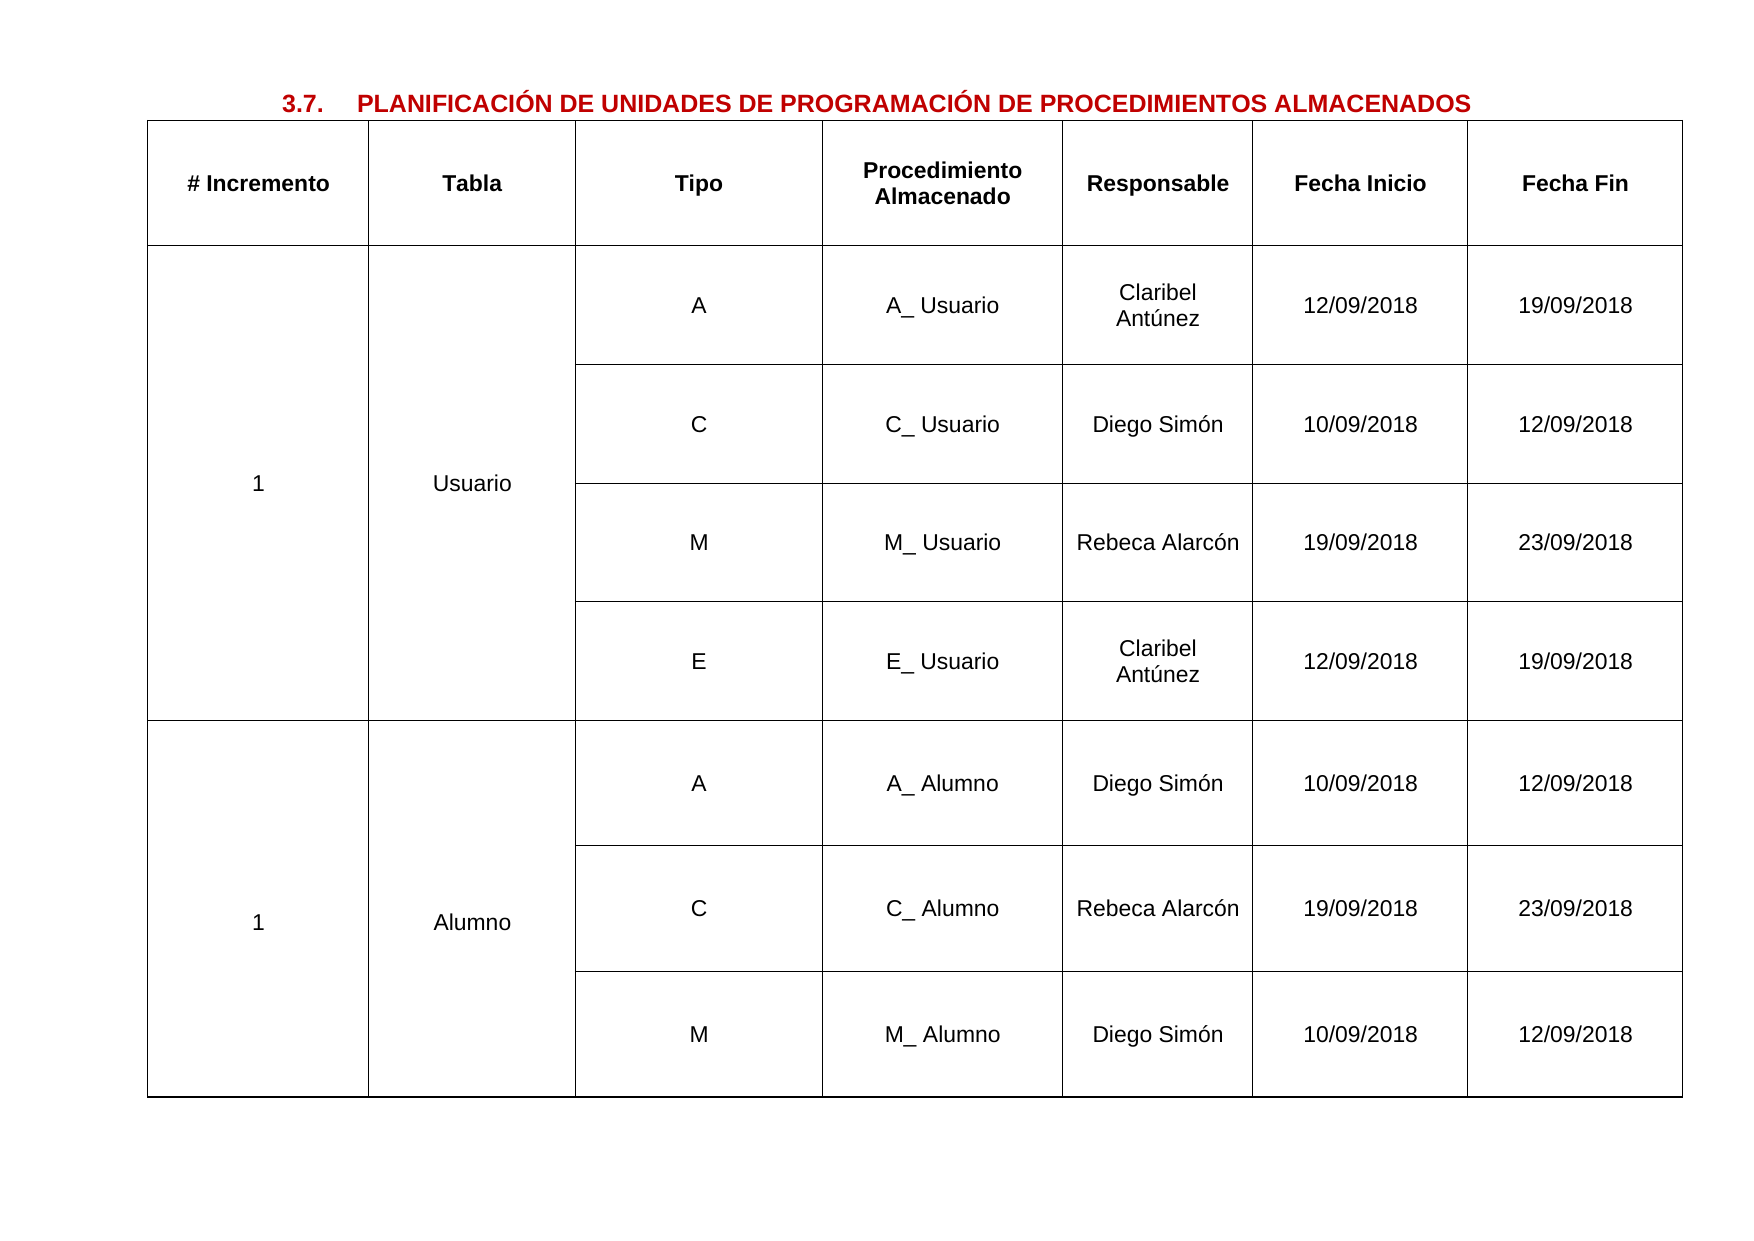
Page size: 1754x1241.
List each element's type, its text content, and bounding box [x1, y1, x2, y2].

table_cell Diego Simón [1063, 972, 1252, 1096]
table_cell 12/09/2018 [1253, 602, 1467, 720]
table_header Tipo [576, 121, 822, 245]
table_cell C_ Usuario [823, 365, 1062, 482]
table_cell 23/09/2018 [1468, 846, 1682, 971]
table_header # Incremento [148, 121, 368, 245]
table_header Fecha Fin [1468, 121, 1682, 245]
table_cell A [576, 721, 822, 845]
table_cell 12/09/2018 [1468, 721, 1682, 845]
table_cell Rebeca Alarcón [1063, 484, 1252, 601]
table_cell Usuario [369, 246, 575, 720]
table_cell C [576, 365, 822, 482]
table_cell A_ Alumno [823, 721, 1062, 845]
table_cell 23/09/2018 [1468, 484, 1682, 601]
table_cell Alumno [369, 721, 575, 1096]
table_cell 19/09/2018 [1253, 846, 1467, 971]
table_cell A_ Usuario [823, 246, 1062, 364]
table_cell 12/09/2018 [1253, 246, 1467, 364]
table_cell C [576, 846, 822, 971]
table_cell 19/09/2018 [1468, 602, 1682, 720]
table_header Procedimiento Almacenado [823, 121, 1062, 245]
table_header Responsable [1063, 121, 1252, 245]
table_cell 1 [148, 721, 368, 1096]
table_cell C_ Alumno [823, 846, 1062, 971]
table_cell 1 [148, 246, 368, 720]
table_cell M [576, 484, 822, 601]
table_cell E_ Usuario [823, 602, 1062, 720]
table_cell 12/09/2018 [1468, 365, 1682, 482]
table_cell A [576, 246, 822, 364]
table_cell 10/09/2018 [1253, 721, 1467, 845]
table_header Fecha Inicio [1253, 121, 1467, 245]
table_cell M [576, 972, 822, 1096]
table_cell Diego Simón [1063, 721, 1252, 845]
table_cell 10/09/2018 [1253, 972, 1467, 1096]
table_cell Claribel Antúnez [1063, 246, 1252, 364]
table_cell M_ Usuario [823, 484, 1062, 601]
table_cell 10/09/2018 [1253, 365, 1467, 482]
table_cell Diego Simón [1063, 365, 1252, 482]
table_cell Rebeca Alarcón [1063, 846, 1252, 971]
subtitle PLANIFICACIÓN DE UNIDADES DE PROGRAMACIÓN DE PROCEDIMIENTOS ALMACENADOS [148, 89, 1606, 117]
table_cell 19/09/2018 [1468, 246, 1682, 364]
table_cell 19/09/2018 [1253, 484, 1467, 601]
table_cell Claribel Antúnez [1063, 602, 1252, 720]
table_header Tabla [369, 121, 575, 245]
table_cell 12/09/2018 [1468, 972, 1682, 1096]
table_cell E [576, 602, 822, 720]
table_cell M_ Alumno [823, 972, 1062, 1096]
